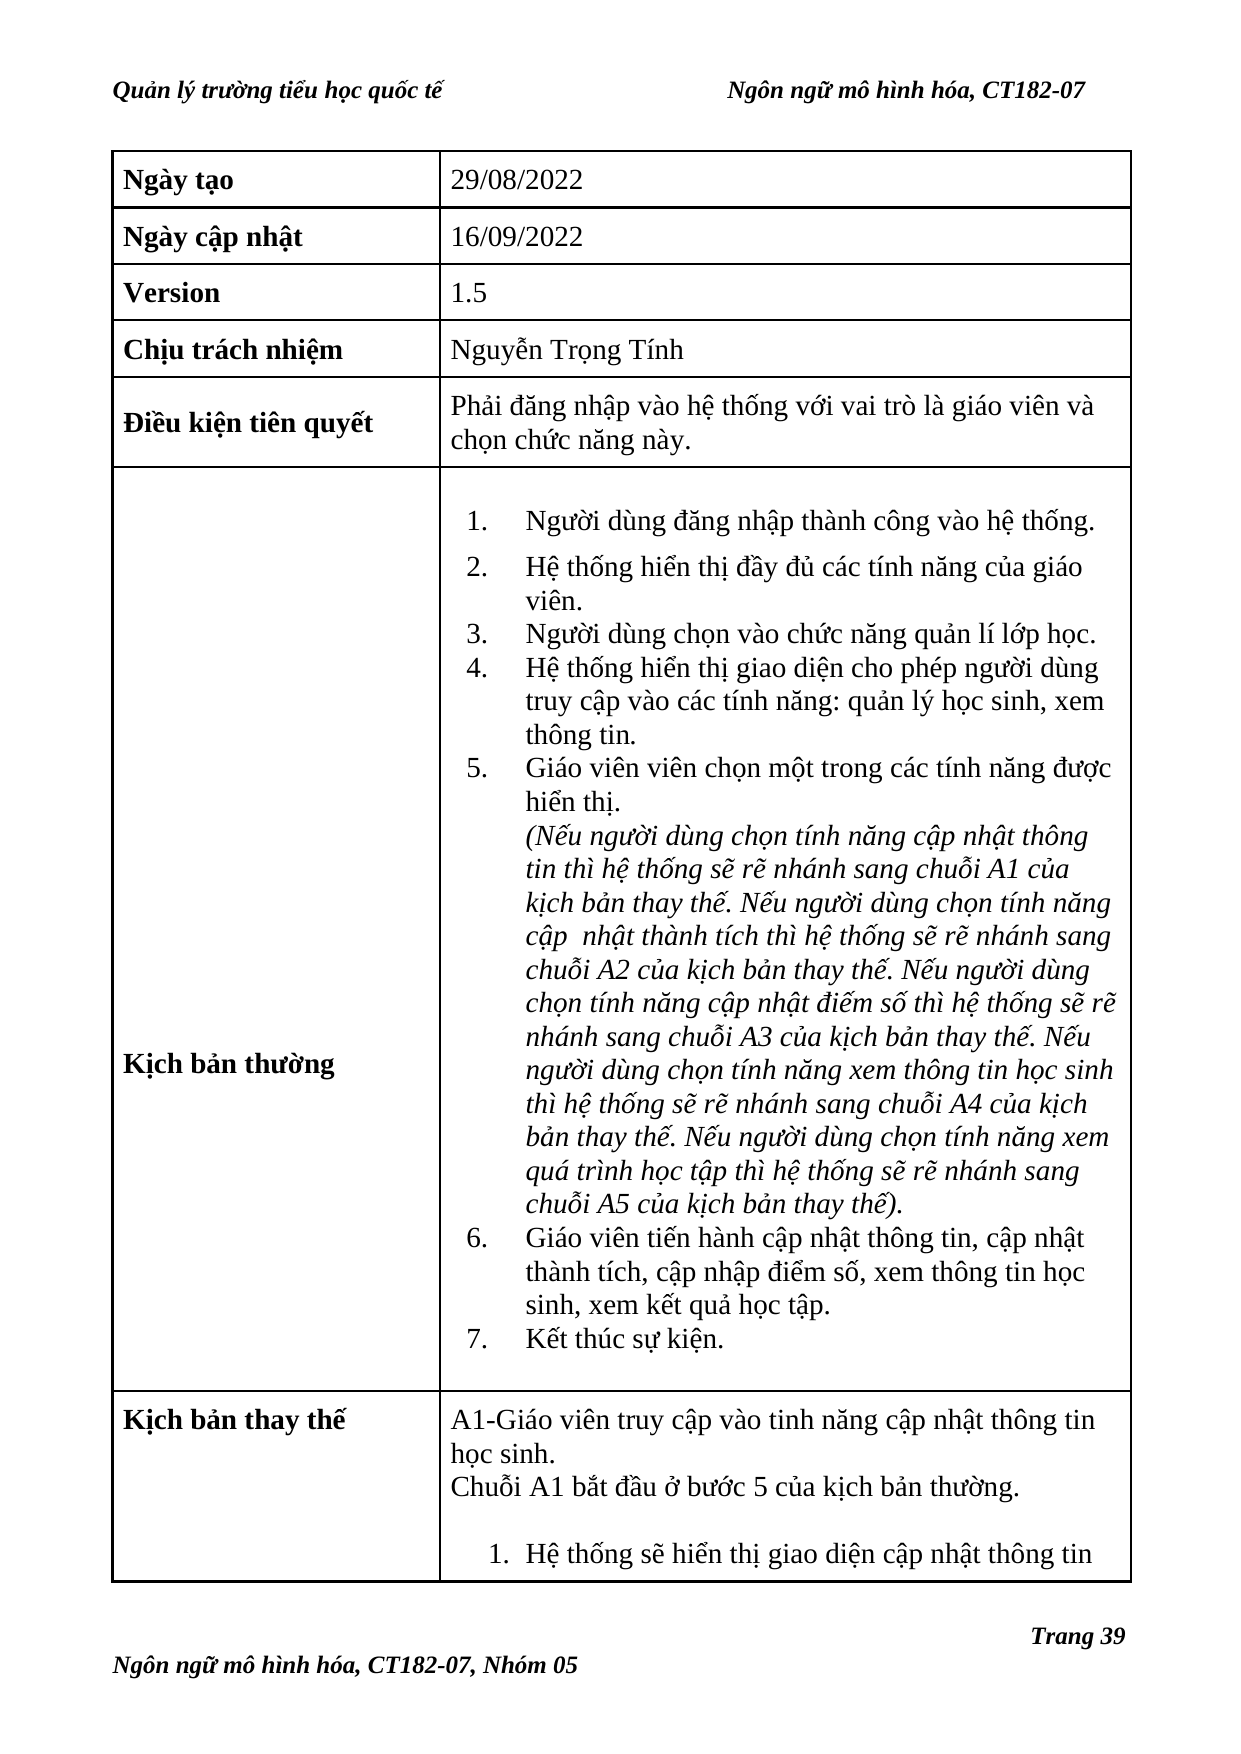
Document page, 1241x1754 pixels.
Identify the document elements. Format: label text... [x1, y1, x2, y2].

table_cell 16/09/2022 [441, 209, 1130, 263]
table_cell Ngày cập nhật [114, 209, 439, 263]
table_cell Version [114, 265, 439, 319]
table_cell Phải đăng nhập vào hệ thống với vai trò là giáo viên và chọn chức năng này. [441, 378, 1130, 466]
table_cell Điều kiện tiên quyết [114, 378, 439, 466]
table_cell Chịu trách nhiệm [114, 321, 439, 376]
table_cell 1.5 [441, 265, 1130, 319]
table_cell 29/08/2022 [441, 152, 1130, 206]
table_cell Kịch bản thường [114, 468, 439, 1390]
table_cell Ngày tạo [114, 152, 439, 206]
table_cell Kịch bản thay thế [114, 1392, 439, 1580]
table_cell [441, 1392, 1130, 1580]
table_cell Người dùng đăng nhập thành công vào hệ thống. Hệ thống hiển thị đầy đủ các tính năng của giáo viên. Người dùng chọn vào chức năng quản lí lớp học. Hệ thống hiển thị giao diện cho phép người dùng truy cập vào các tính năng: quản lý học sinh, xem thông tin. Giáo viên viên chọn một trong các tính năng được hiển thị. (Nếu người dùng chọn tính năng cập nhật thông tin thì hệ thống sẽ rẽ nhánh sang chuỗi A1 của kịch bản thay thế. Nếu người dùng chọn tính năng cập nhật thành tích thì hệ thống sẽ rẽ nhánh sang chuỗi A2 của kịch bản thay thế. Nếu người dùng chọn tính năng cập nhật điếm số thì hệ thống sẽ rẽ nhánh sang chuỗi A3 của kịch bản thay thế. Nếu người dùng chọn tính năng xem thông tin học sinh thì hệ thống sẽ rẽ nhánh sang chuỗi A4 của kịch bản thay thế. Nếu người dùng chọn tính năng xem quá trình học tập thì hệ thống sẽ rẽ nhánh sang chuỗi A5 của kịch bản thay thế). Giáo viên tiến hành cập nhật thông tin, cập nhật thành tích, cập nhập điểm số, xem thông tin học sinh, xem kết quả học tập. Kết thúc sự kiện. [441, 468, 1130, 1390]
table_cell Nguyễn Trọng Tính [441, 321, 1130, 376]
